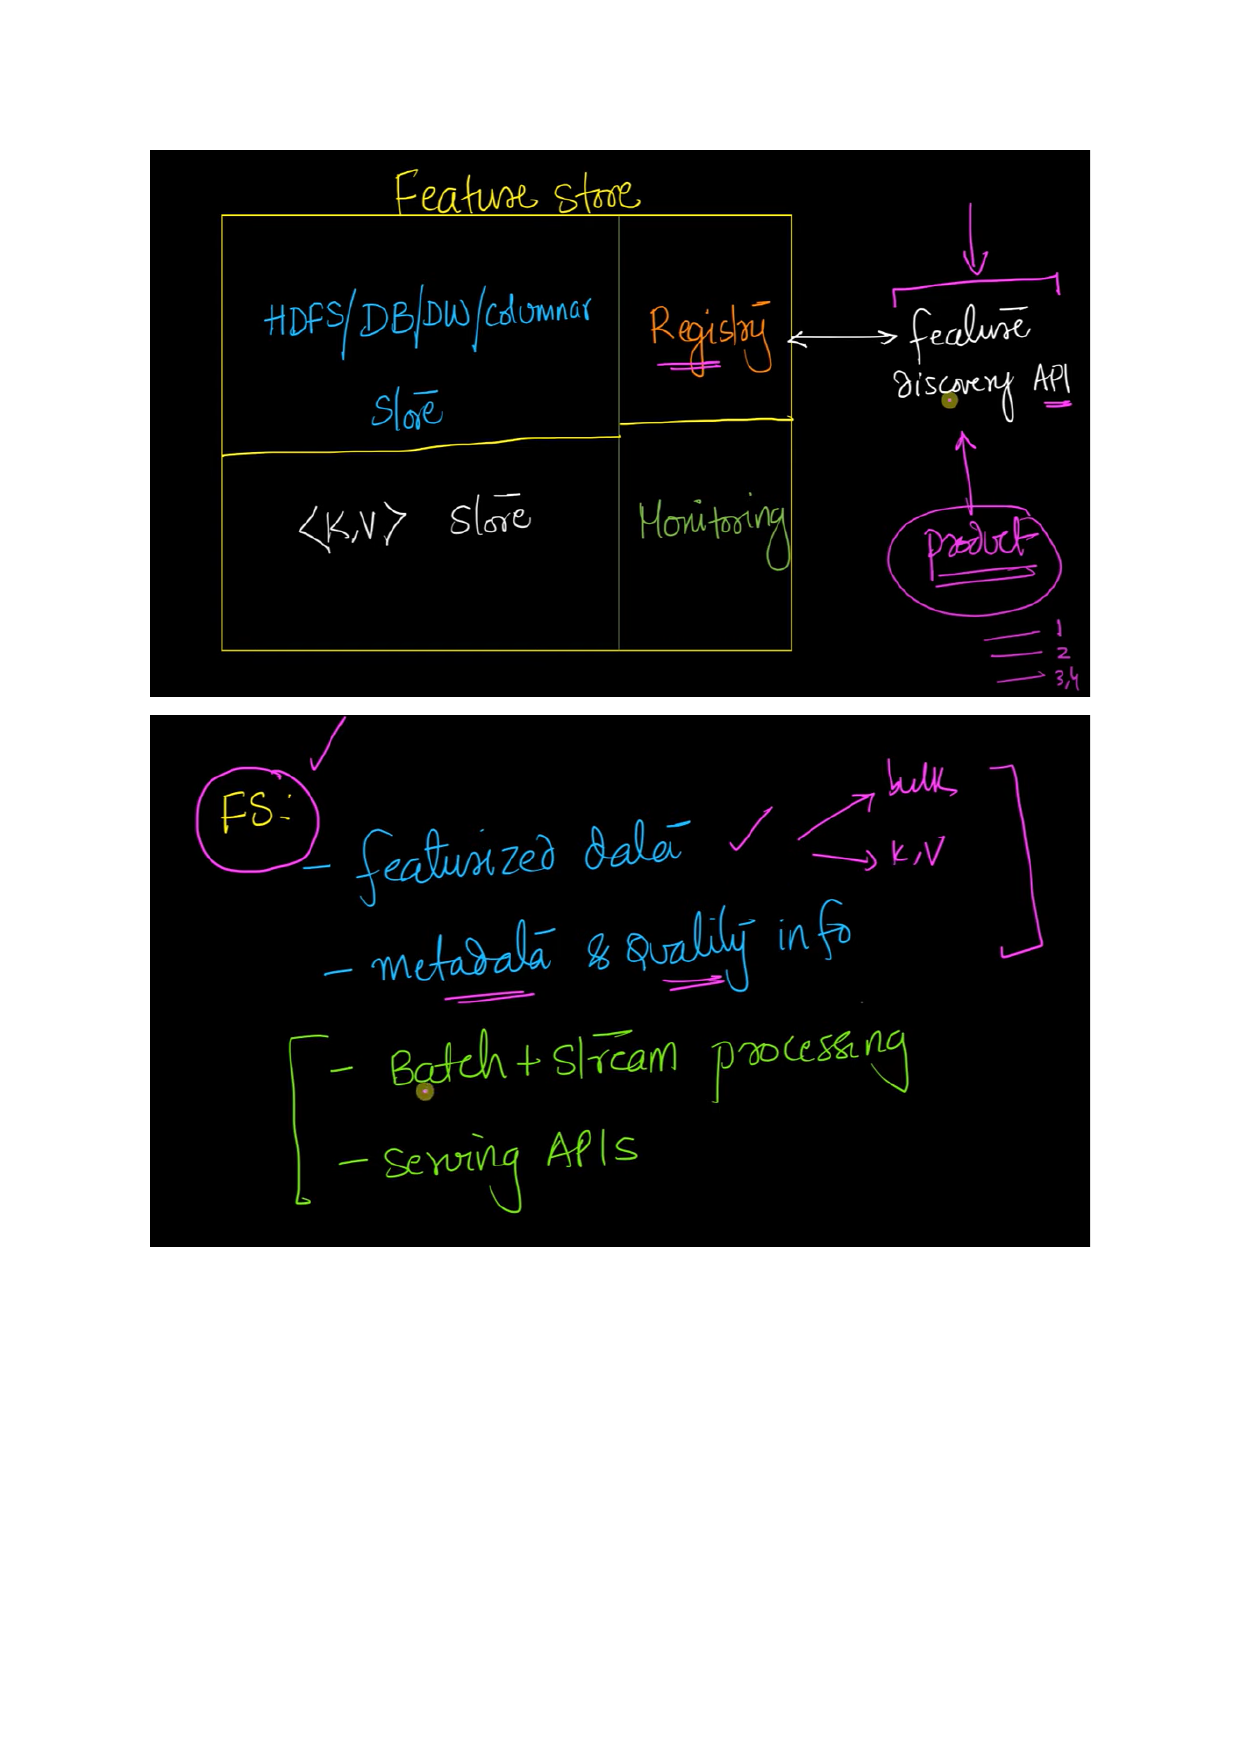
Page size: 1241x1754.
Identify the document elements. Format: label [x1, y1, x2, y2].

picture [150, 715, 1091, 1247]
picture [150, 150, 1091, 697]
